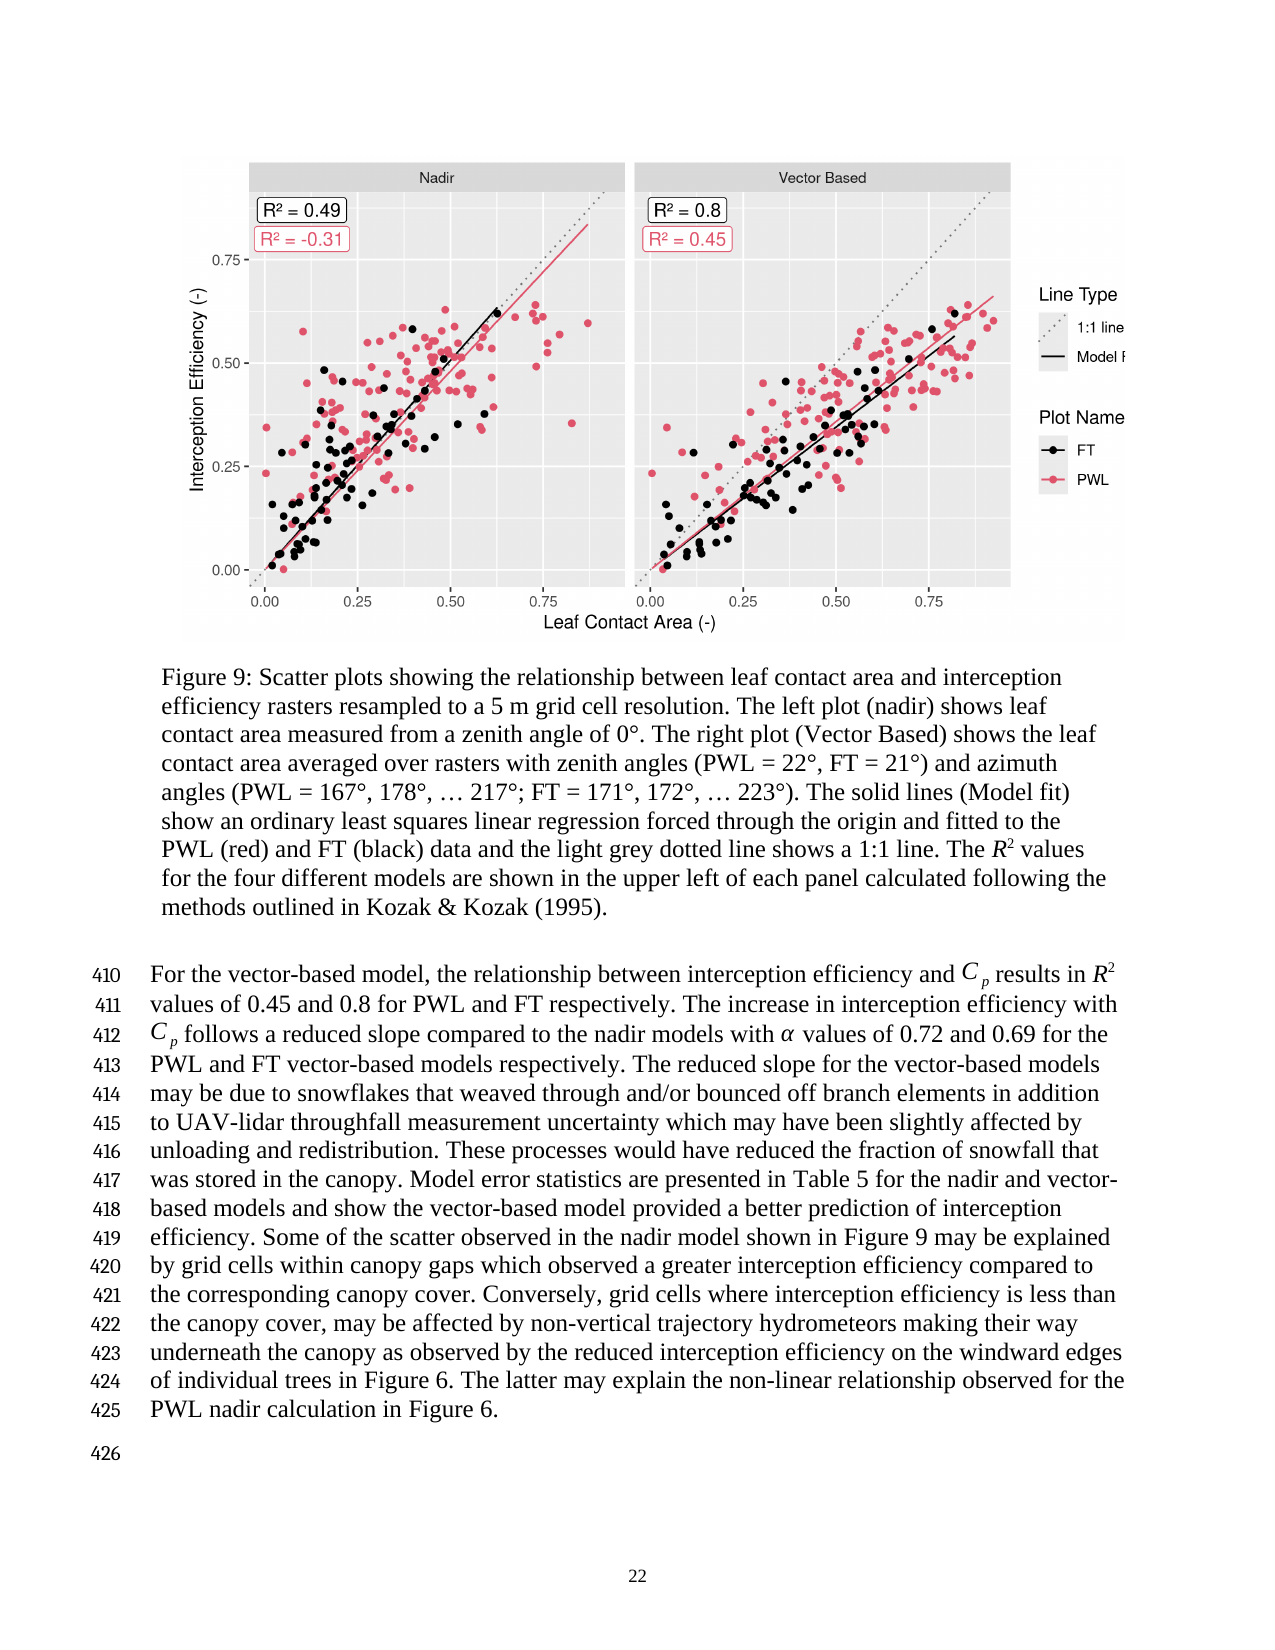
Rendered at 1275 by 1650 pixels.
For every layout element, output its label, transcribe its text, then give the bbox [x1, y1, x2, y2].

table_header Figure 9: Scatter plots showing the relationship between leaf contact area and interception efficiency rasters resampled to a 5 m grid cell resolution. The left plot (nadir) shows leaf contact area measured from a zenith angle of 0°. The right plot (Vector Based) shows the leaf contact area averaged over rasters with zenith angles (PWL = 22°, FT = 21°) and azimuth angles (PWL = 167°, 178°, … 217°; FT = 171°, 172°, … 223°). The solid lines (Model fit) show an ordinary least squares linear regression forced through the origin and fitted to the PWL (red) and FT (black) data and the light grey dotted line shows a 1:1 line. The R2 values for the four different models are shown in the upper left of each panel calculated following the methods outlined in Kozak & Kozak (1995). [150, 150, 1125, 939]
picture [180, 153, 1125, 642]
text For the vector-based model, the relationship between interception efficiency and results in R2 values of 0.45 and 0.8 for PWL and FT respectively. The increase in interception efficiency with follows a reduced slope compared to the nadir models with values of 0.72 and 0.69 for the PWL and FT vector-based models respectively. The reduced slope for the vector-based models may be due to snowflakes that weaved through and/or bounced off branch elements in addition to UAV-lidar throughfall measurement uncertainty which may have been slightly affected by unloading and redistribution. These processes would have reduced the fraction of snowfall that was stored in the canopy. Model error statistics are presented in Table 5 for the nadir and vector-based models and show the vector-based model provided a better prediction of interception efficiency. Some of the scatter observed in the nadir model shown in Figure 9 may be explained by grid cells within canopy gaps which observed a greater interception efficiency compared to the corresponding canopy cover. Conversely, grid cells where interception efficiency is less than the canopy cover, may be affected by non-vertical trajectory hydrometeors making their way underneath the canopy as observed by the reduced interception efficiency on the windward edges of individual trees in Figure 6. The latter may explain the non-linear relationship observed for the PWL nadir calculation in Figure 6. [150, 958, 1125, 1423]
